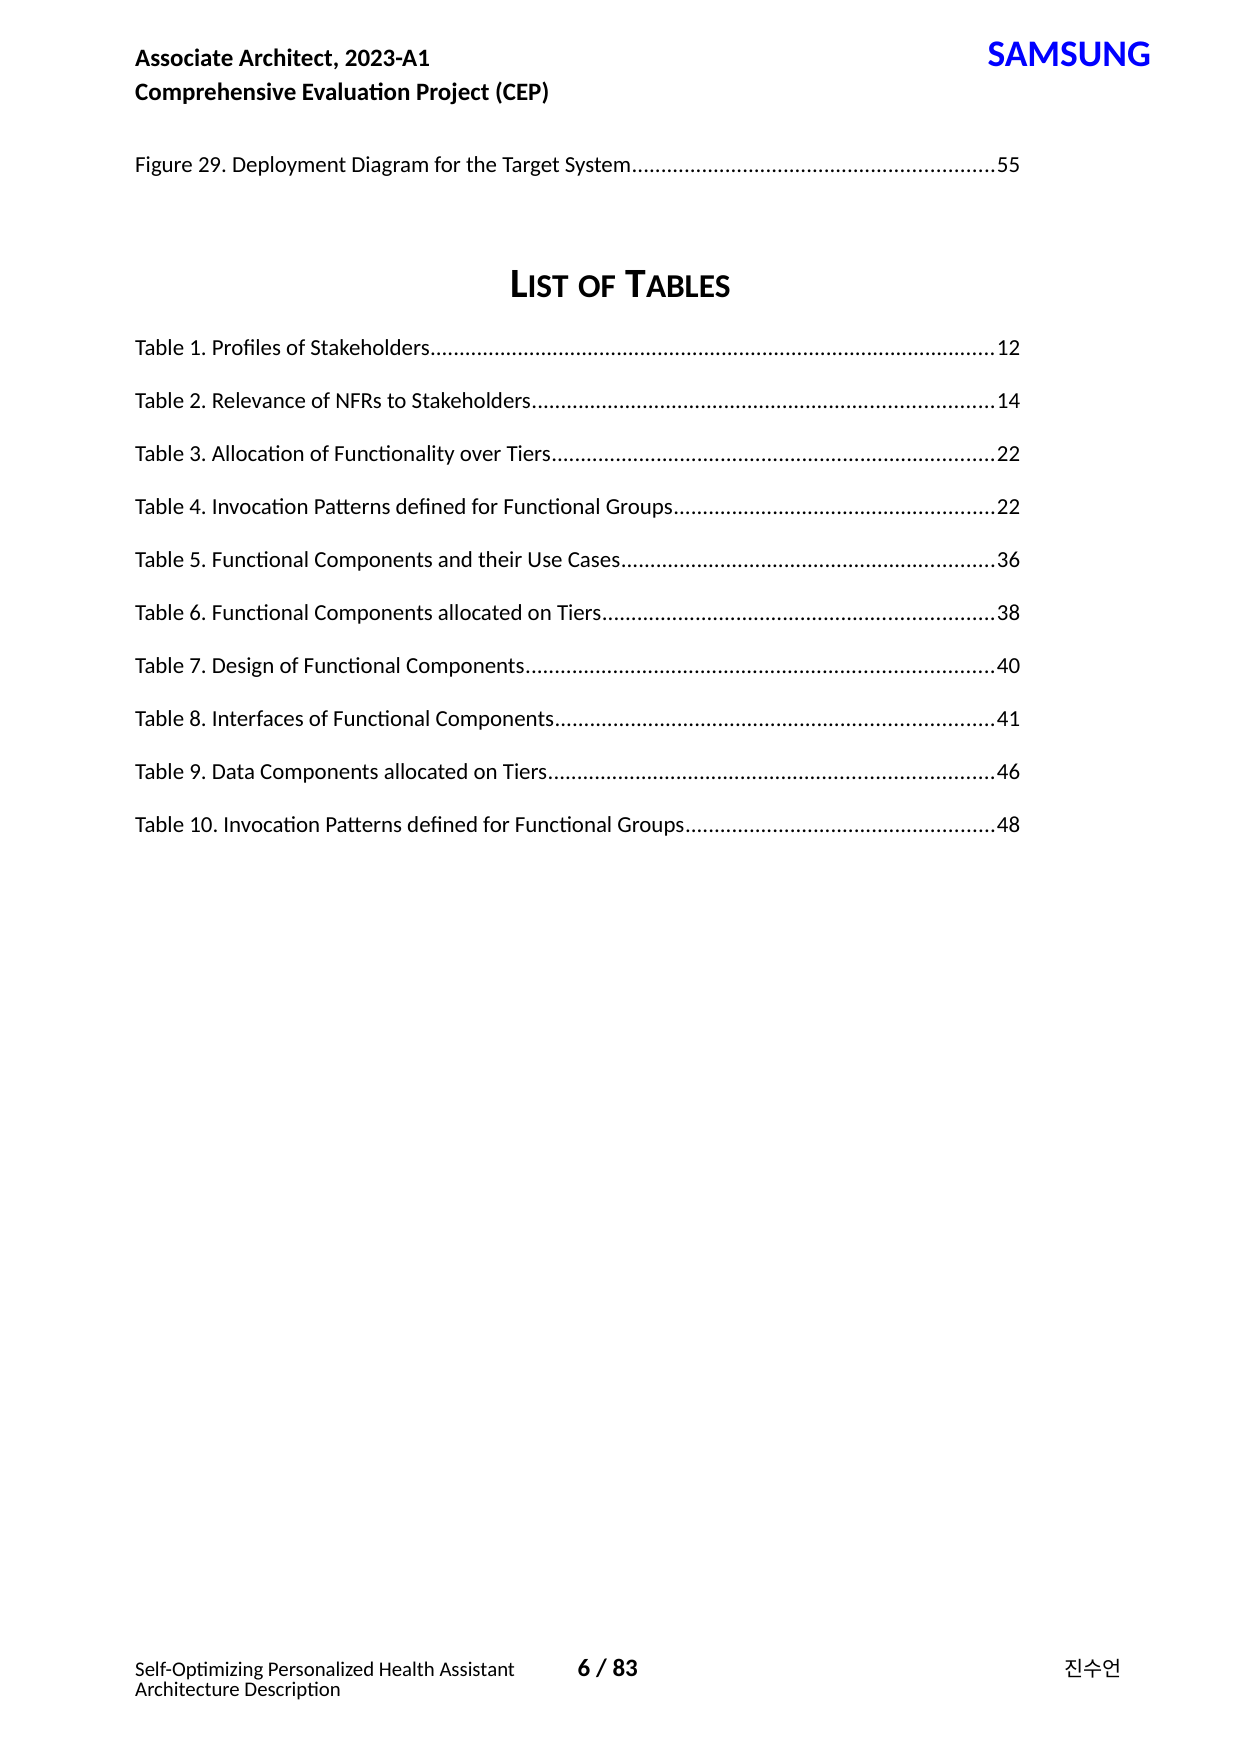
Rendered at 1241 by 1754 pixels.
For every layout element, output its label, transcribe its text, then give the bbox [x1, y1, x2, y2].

text Table 2. Relevance of NFRs to Stakeholders 14 [135, 386, 1105, 414]
text Table 3. Allocation of Functionality over Tiers 22 [135, 439, 1105, 467]
text Table 1. Profiles of Stakeholders 12 [135, 333, 1105, 361]
text Table 8. Interfaces of Functional Components 41 [135, 704, 1105, 732]
text Table 5. Functional Components and their Use Cases 36 [135, 545, 1105, 573]
text Table 10. Invocation Patterns defined for Functional Groups 48 [135, 810, 1105, 838]
text Table 7. Design of Functional Components 40 [135, 651, 1105, 679]
text Table 4. Invocation Patterns defined for Functional Groups 22 [135, 492, 1105, 520]
text Table 9. Data Components allocated on Tiers 46 [135, 757, 1105, 785]
text Figure 29. Deployment Diagram for the Target System 55 [135, 150, 1105, 178]
text Table 6. Functional Components allocated on Tiers 38 [135, 598, 1105, 626]
text List of Tables [135, 257, 1105, 308]
